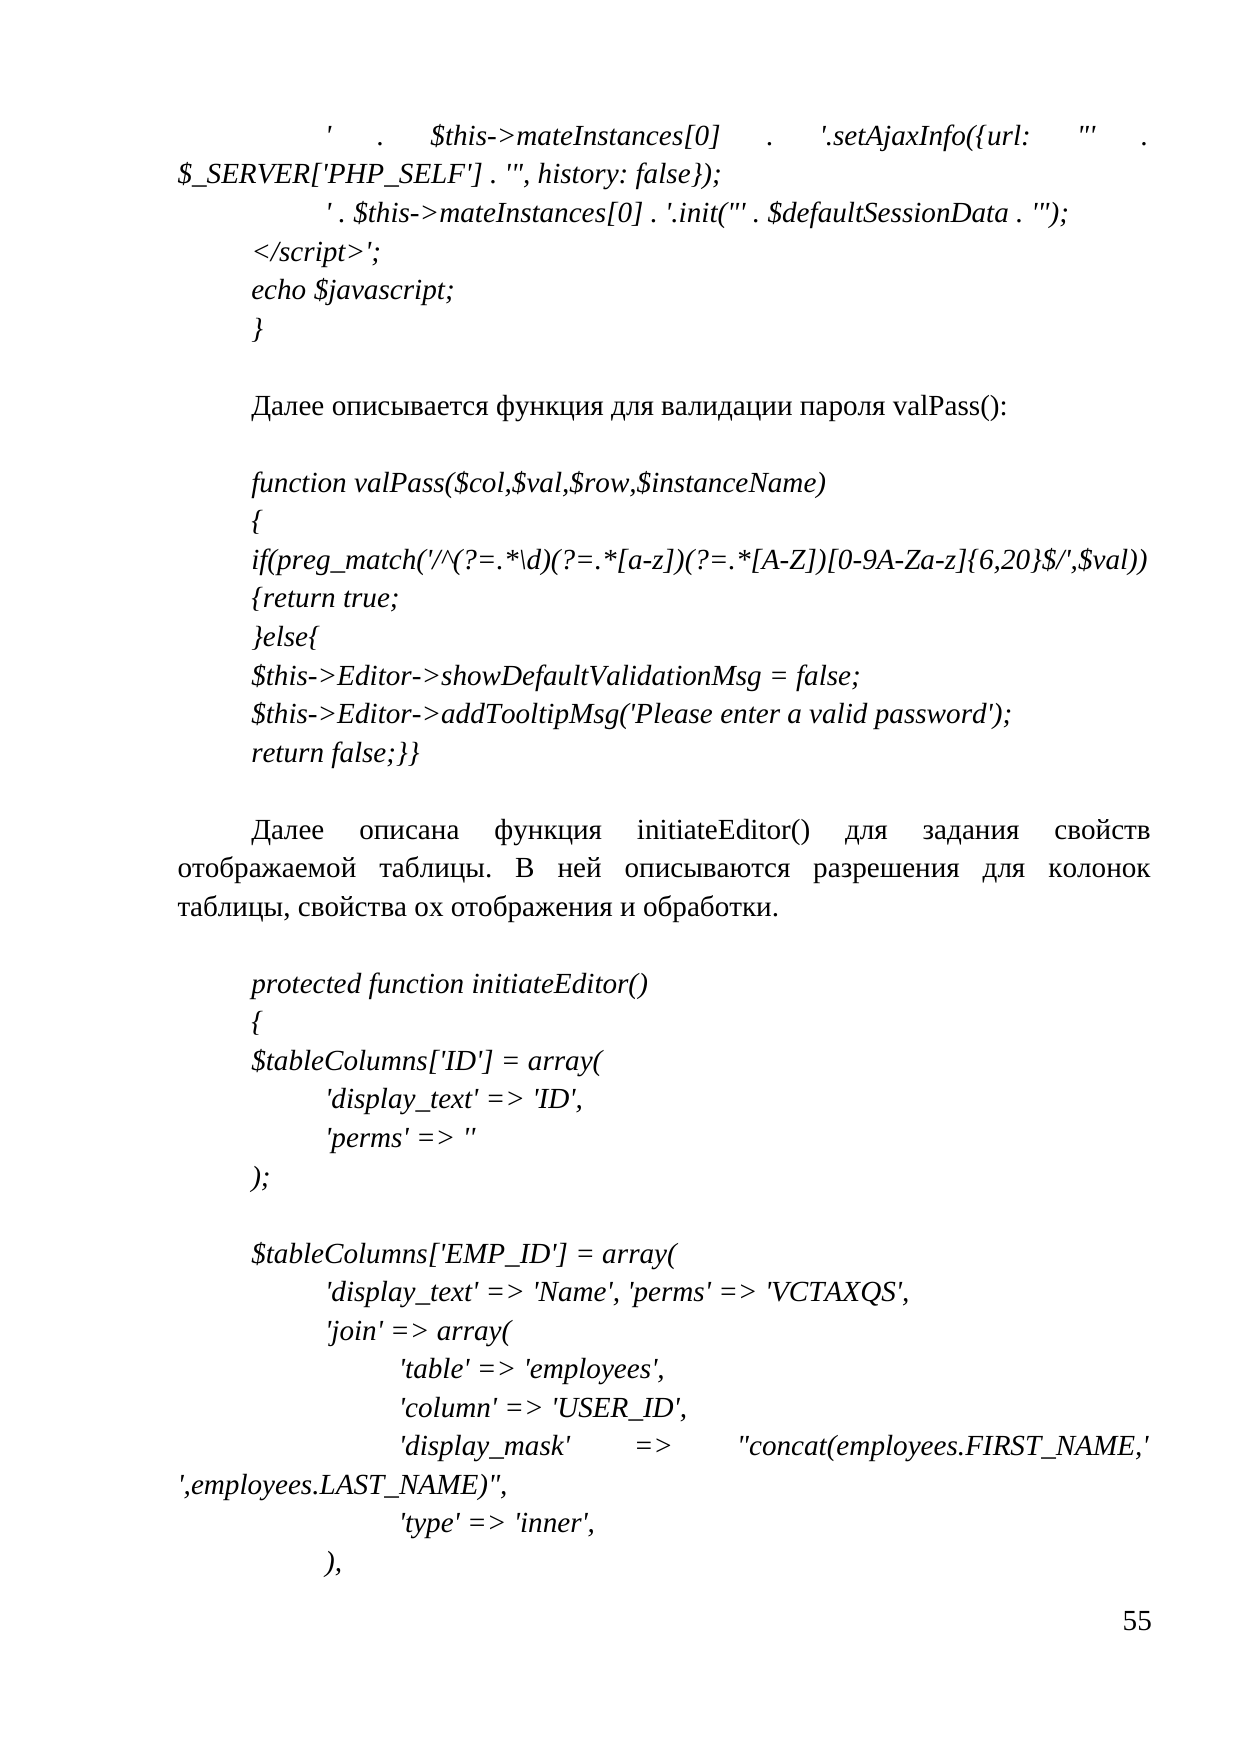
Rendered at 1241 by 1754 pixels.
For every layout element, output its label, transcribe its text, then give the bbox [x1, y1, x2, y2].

text return false;}} [177, 735, 1152, 768]
text ); [177, 1159, 1152, 1192]
text 'display_text' => 'ID', [177, 1082, 1152, 1115]
text $this->Editor->showDefaultValidationMsg = false; [177, 658, 1152, 691]
text 'join' => array( [177, 1313, 1152, 1346]
text 'type' => 'inner', [177, 1506, 1152, 1539]
text protected function initiateEditor() [177, 966, 1152, 999]
text { [177, 1004, 1152, 1038]
text ' . $this->mateInstances[0] . '.init("' . $defaultSessionData . '"); [177, 195, 1152, 229]
text 'column' => 'USER_ID', [177, 1390, 1152, 1423]
text 'perms' => '' [177, 1120, 1152, 1154]
text $this->Editor->addTooltipMsg('Please enter a valid password'); [177, 696, 1152, 730]
text echo $javascript; [177, 272, 1152, 306]
text 'display_mask' => "concat(employees.FIRST_NAME,' ',employees.LAST_NAME)", [177, 1428, 1152, 1501]
text </script>'; [177, 234, 1152, 267]
text if(preg_match('/^(?=.*\d)(?=.*[a-z])(?=.*[A-Z])[0-9A-Za-z]{6,20}$/',$val)) [177, 542, 1152, 576]
text Далее описывается функция для валидации пароля valPass(): [177, 388, 1152, 421]
text {return true; [177, 581, 1152, 614]
text }else{ [177, 619, 1152, 653]
text ' . $this->mateInstances[0] . '.setAjaxInfo({url: "' . $_SERVER['PHP_SELF'] . '", history: false}); [177, 118, 1152, 190]
text function valPass($col,$val,$row,$instanceName) [177, 465, 1152, 498]
text } [177, 311, 1152, 344]
text $tableColumns['ID'] = array( [177, 1043, 1152, 1077]
text { [177, 503, 1152, 537]
text $tableColumns['EMP_ID'] = array( [177, 1236, 1152, 1269]
text 'display_text' => 'Name', 'perms' => 'VCTAXQS', [177, 1274, 1152, 1308]
text 'table' => 'employees', [177, 1351, 1152, 1385]
text Далее описана функция initiateEditor() для задания свойств отображаемой таблицы. В ней описываются разрешения для колонок таблицы, свойства ох отображения и обработки. [177, 812, 1152, 922]
text ), [177, 1544, 1152, 1578]
